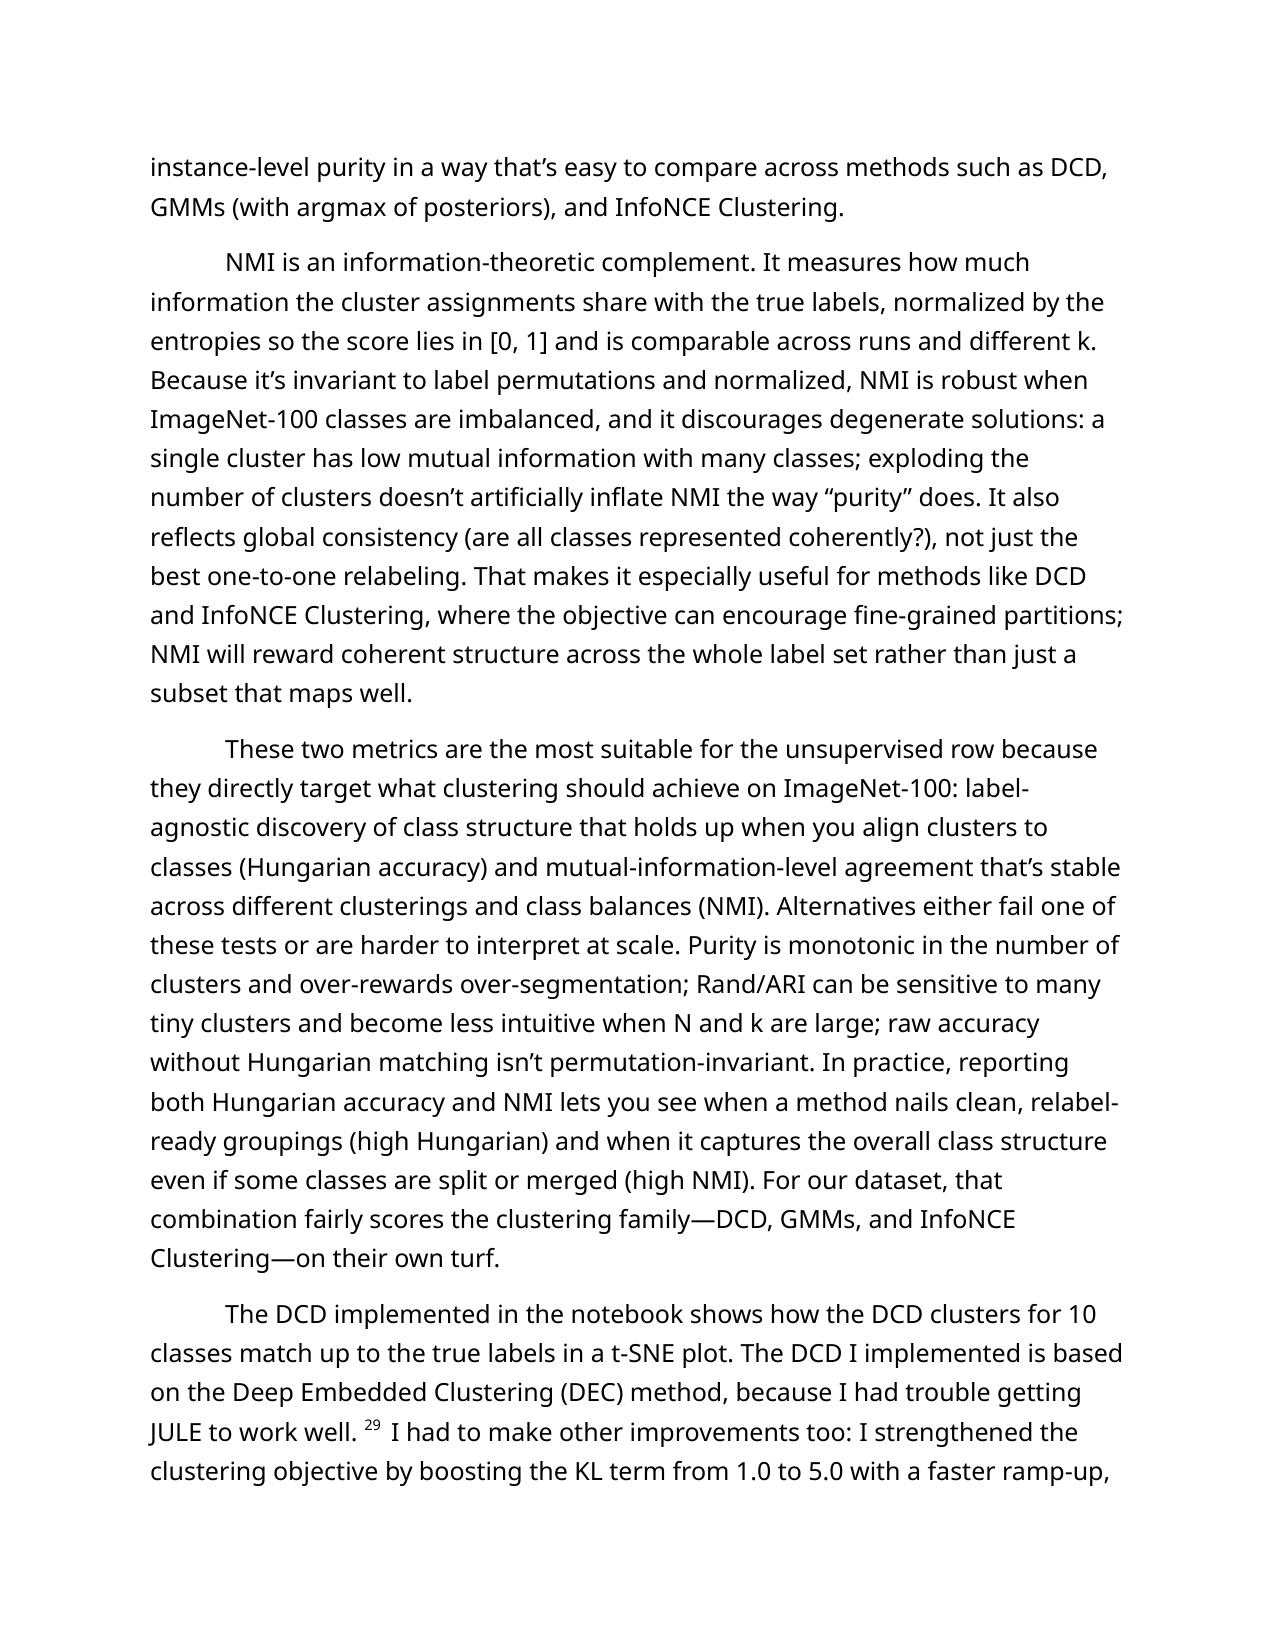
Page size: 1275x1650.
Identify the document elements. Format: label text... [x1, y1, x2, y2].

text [150, 150, 1125, 223]
text These two metrics are the most suitable for the unsupervised row because they directly target what clustering should achieve on ImageNet-100: label-agnostic discovery of class structure that holds up when you align clusters to classes (Hungarian accuracy) and mutual-information-level agreement that’s stable across different clusterings and class balances (NMI). Alternatives either fail one of these tests or are harder to interpret at scale. Purity is monotonic in the number of clusters and over-rewards over-segmentation; Rand/ARI can be sensitive to many tiny clusters and become less intuitive when N and k are large; raw accuracy without Hungarian matching isn’t permutation-invariant. In practice, reporting both Hungarian accuracy and NMI lets you see when a method nails clean, relabel-ready groupings (high Hungarian) and when it captures the overall class structure even if some classes are split or merged (high NMI). For our dataset, that combination fairly scores the clustering family—DCD, GMMs, and InfoNCE Clustering—on their own turf. [150, 732, 1125, 1275]
text NMI is an information-theoretic complement. It measures how much information the cluster assignments share with the true labels, normalized by the entropies so the score lies in [0, 1] and is comparable across runs and different k. Because it’s invariant to label permutations and normalized, NMI is robust when ImageNet-100 classes are imbalanced, and it discourages degenerate solutions: a single cluster has low mutual information with many classes; exploding the number of clusters doesn’t artificially inflate NMI the way “purity” does. It also reflects global consistency (are all classes represented coherently?), not just the best one-to-one relabeling. That makes it especially useful for methods like DCD and InfoNCE Clustering, where the objective can encourage fine-grained partitions; NMI will reward coherent structure across the whole label set rather than just a subset that maps well. [150, 245, 1125, 710]
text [150, 1297, 1125, 1487]
